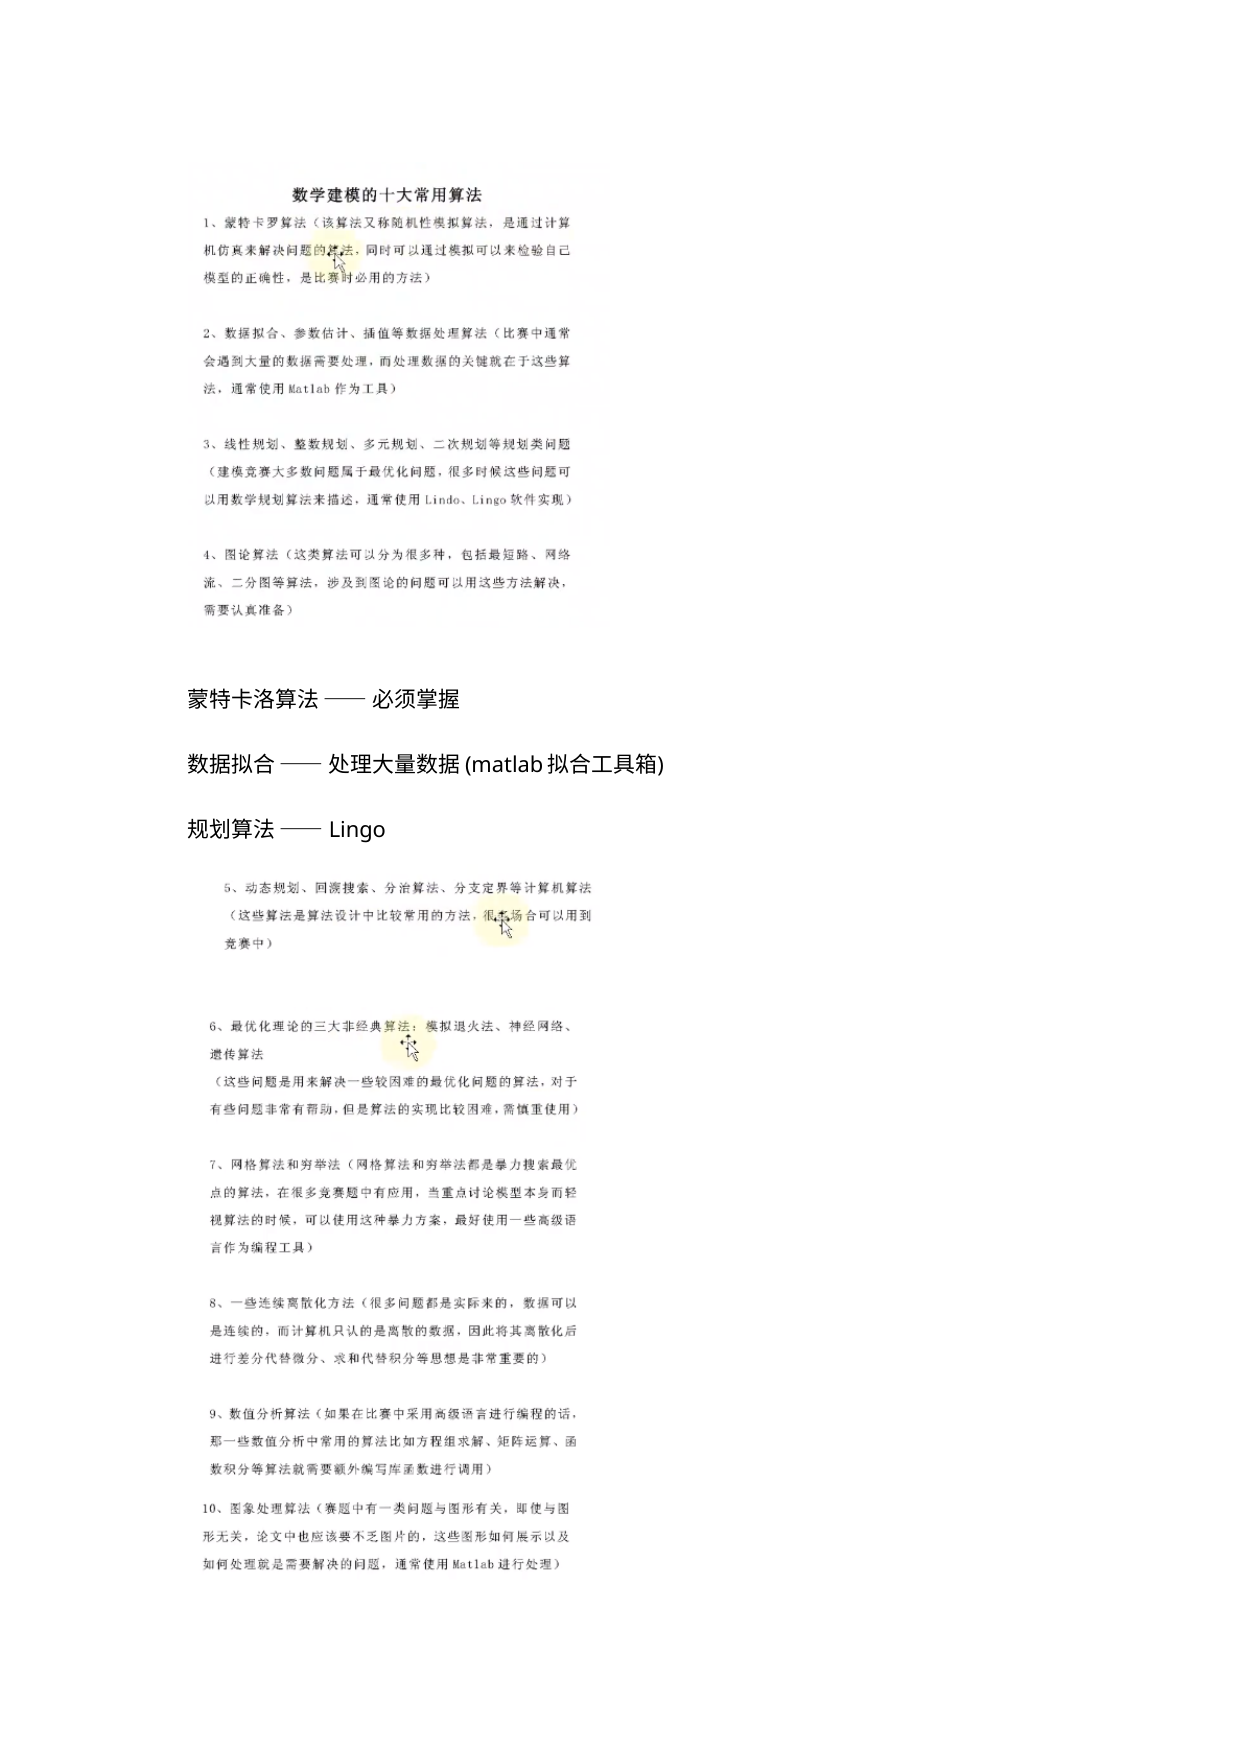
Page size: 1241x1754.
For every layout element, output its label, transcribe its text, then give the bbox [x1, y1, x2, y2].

text 蒙特卡洛算法 —— 必须掌握 [187, 682, 1053, 714]
picture [187, 1007, 652, 1482]
picture [187, 844, 608, 999]
picture [187, 162, 611, 628]
text 数据拟合 —— 处理大量数据 (matlab拟合工具箱) [187, 747, 1053, 779]
picture [187, 1494, 611, 1582]
text 规划算法 —— Lingo [187, 812, 1053, 844]
